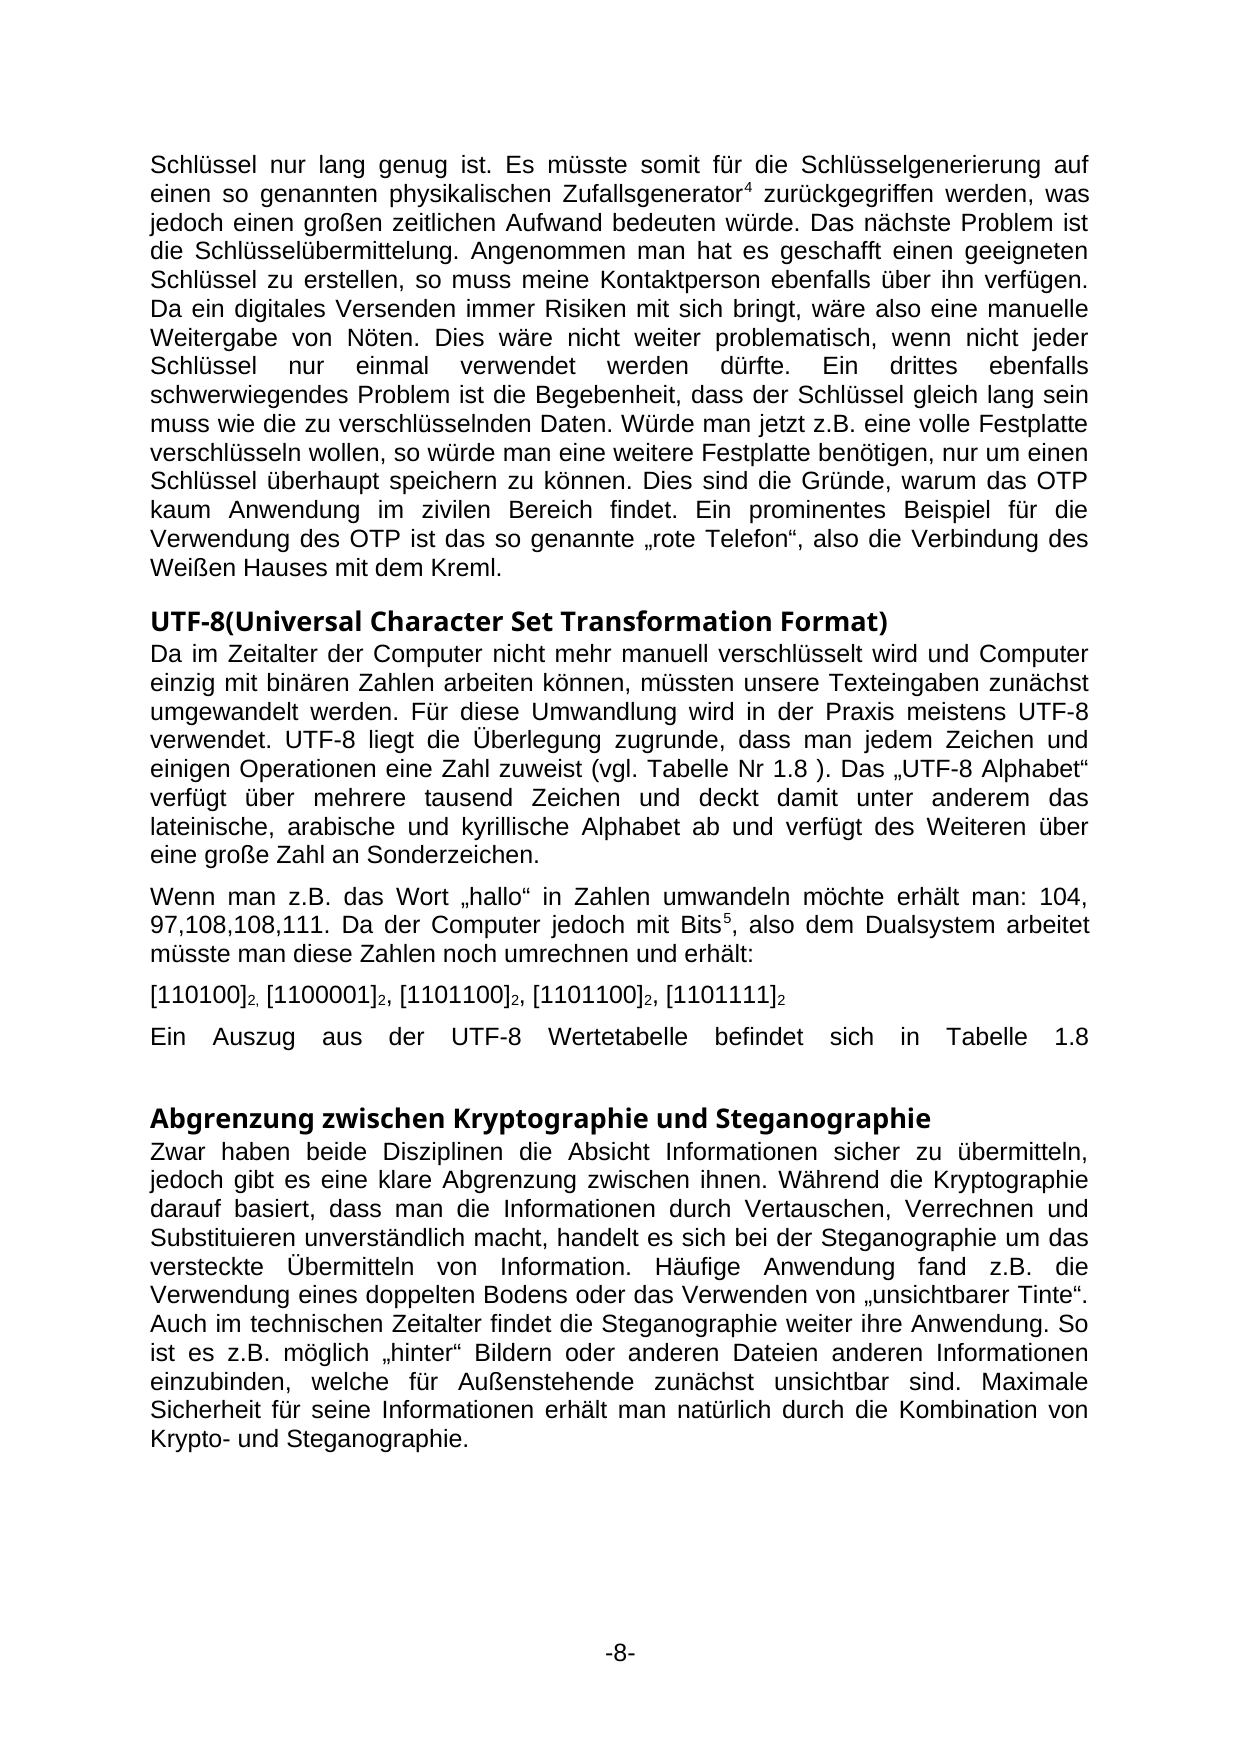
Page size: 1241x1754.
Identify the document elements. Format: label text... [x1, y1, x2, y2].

subtitle UTF-8(Universal Character Set Transformation Format) [150, 602, 1090, 639]
text Ein Auszug aus der UTF-8 Wertetabelle befindet sich in Tabelle 1.8 [150, 1021, 1090, 1079]
text Da im Zeitalter der Computer nicht mehr manuell verschlüsselt wird und Computer einzig mit binären Zahlen arbeiten können, müssten unsere Texteingaben zunächst umgewandelt werden. Für diese Umwandlung wird in der Praxis meistens UTF-8 verwendet. UTF-8 liegt die Überlegung zugrunde, dass man jedem Zeichen und einigen Operationen eine Zahl zuweist (vgl. Tabelle Nr 1.8 ). Das „UTF-8 Alphabet“ verfügt über mehrere tausend Zeichen und deckt damit unter anderem das lateinische, arabische und kyrillische Alphabet ab und verfügt des Weiteren über eine große Zahl an Sonderzeichen. [150, 639, 1090, 869]
text Wenn man z.B. das Wort „hallo“ in Zahlen umwandeln möchte erhält man: 104, 97,108,108,111. Da der Computer jedoch mit Bits5, also dem Dualsystem arbeitet müsste man diese Zahlen noch umrechnen und erhält: [150, 881, 1090, 968]
text Zwar haben beide Disziplinen die Absicht Informationen sicher zu übermitteln, jedoch gibt es eine klare Abgrenzung zwischen ihnen. Während die Kryptographie darauf basiert, dass man die Informationen durch Vertauschen, Verrechnen und Substituieren unverständlich macht, handelt es sich bei der Steganographie um das versteckte Übermitteln von Information. Häufige Anwendung fand z.B. die Verwendung eines doppelten Bodens oder das Verwenden von „unsichtbarer Tinte“. Auch im technischen Zeitalter findet die Steganographie weiter ihre Anwendung. So ist es z.B. möglich „hinter“ Bildern oder anderen Dateien anderen Informationen einzubinden, welche für Außenstehende zunächst unsichtbar sind. Maximale Sicherheit für seine Informationen erhält man natürlich durch die Kombination von Krypto- und Steganographie. [150, 1137, 1090, 1453]
text [110100]2, [1100001]2, [1101100]2, [1101100]2, [1101111]2 [150, 980, 1090, 1009]
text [150, 150, 1090, 581]
subtitle Abgrenzung zwischen Kryptographie und Steganographie [150, 1100, 1090, 1137]
